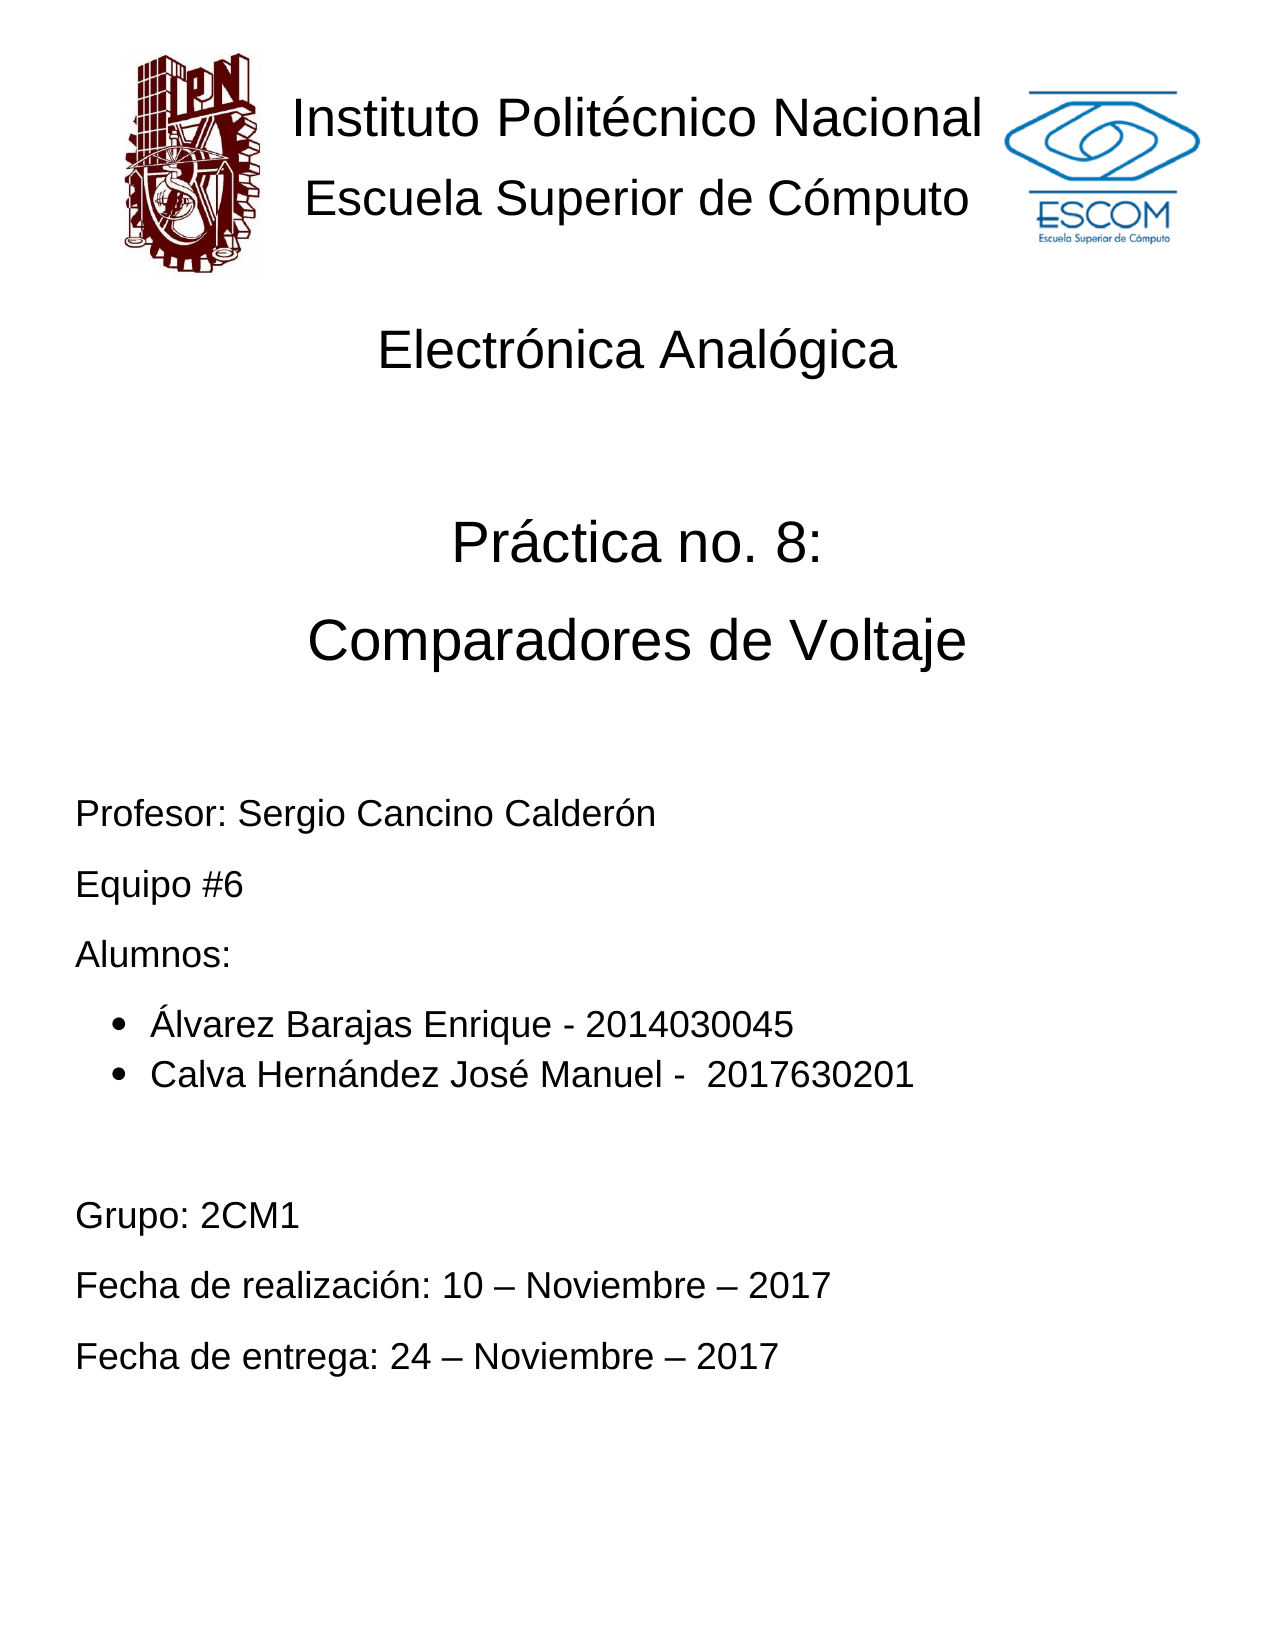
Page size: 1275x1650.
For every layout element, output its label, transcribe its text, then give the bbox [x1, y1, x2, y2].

text Grupo: 2CM1 [75, 1193, 1200, 1236]
text Fecha de entrega: 24 – Noviembre – 2017 [75, 1334, 1200, 1377]
text Alumnos: [75, 932, 1200, 975]
text Comparadores de Voltaje [75, 606, 1200, 673]
text Profesor: Sergio Cancino Calderón [75, 791, 1200, 834]
picture [124, 226, 264, 276]
list Álvarez Barajas Enrique - 2014030045 [112, 1003, 1200, 1046]
list Calva Hernández José Manuel - 2017630201 [112, 1052, 1200, 1096]
text Instituto Politécnico Nacional [75, 86, 998, 148]
text Equipo #6 [75, 862, 1200, 905]
text Práctica no. 8: [75, 508, 1200, 575]
text Fecha de realización: 10 – Noviembre – 2017 [75, 1264, 1200, 1307]
picture [124, 148, 264, 168]
text Escuela Superior de Cómputo [75, 168, 998, 226]
picture [124, 53, 264, 86]
text Electrónica Analógica [75, 317, 1200, 380]
picture [998, 64, 1205, 270]
